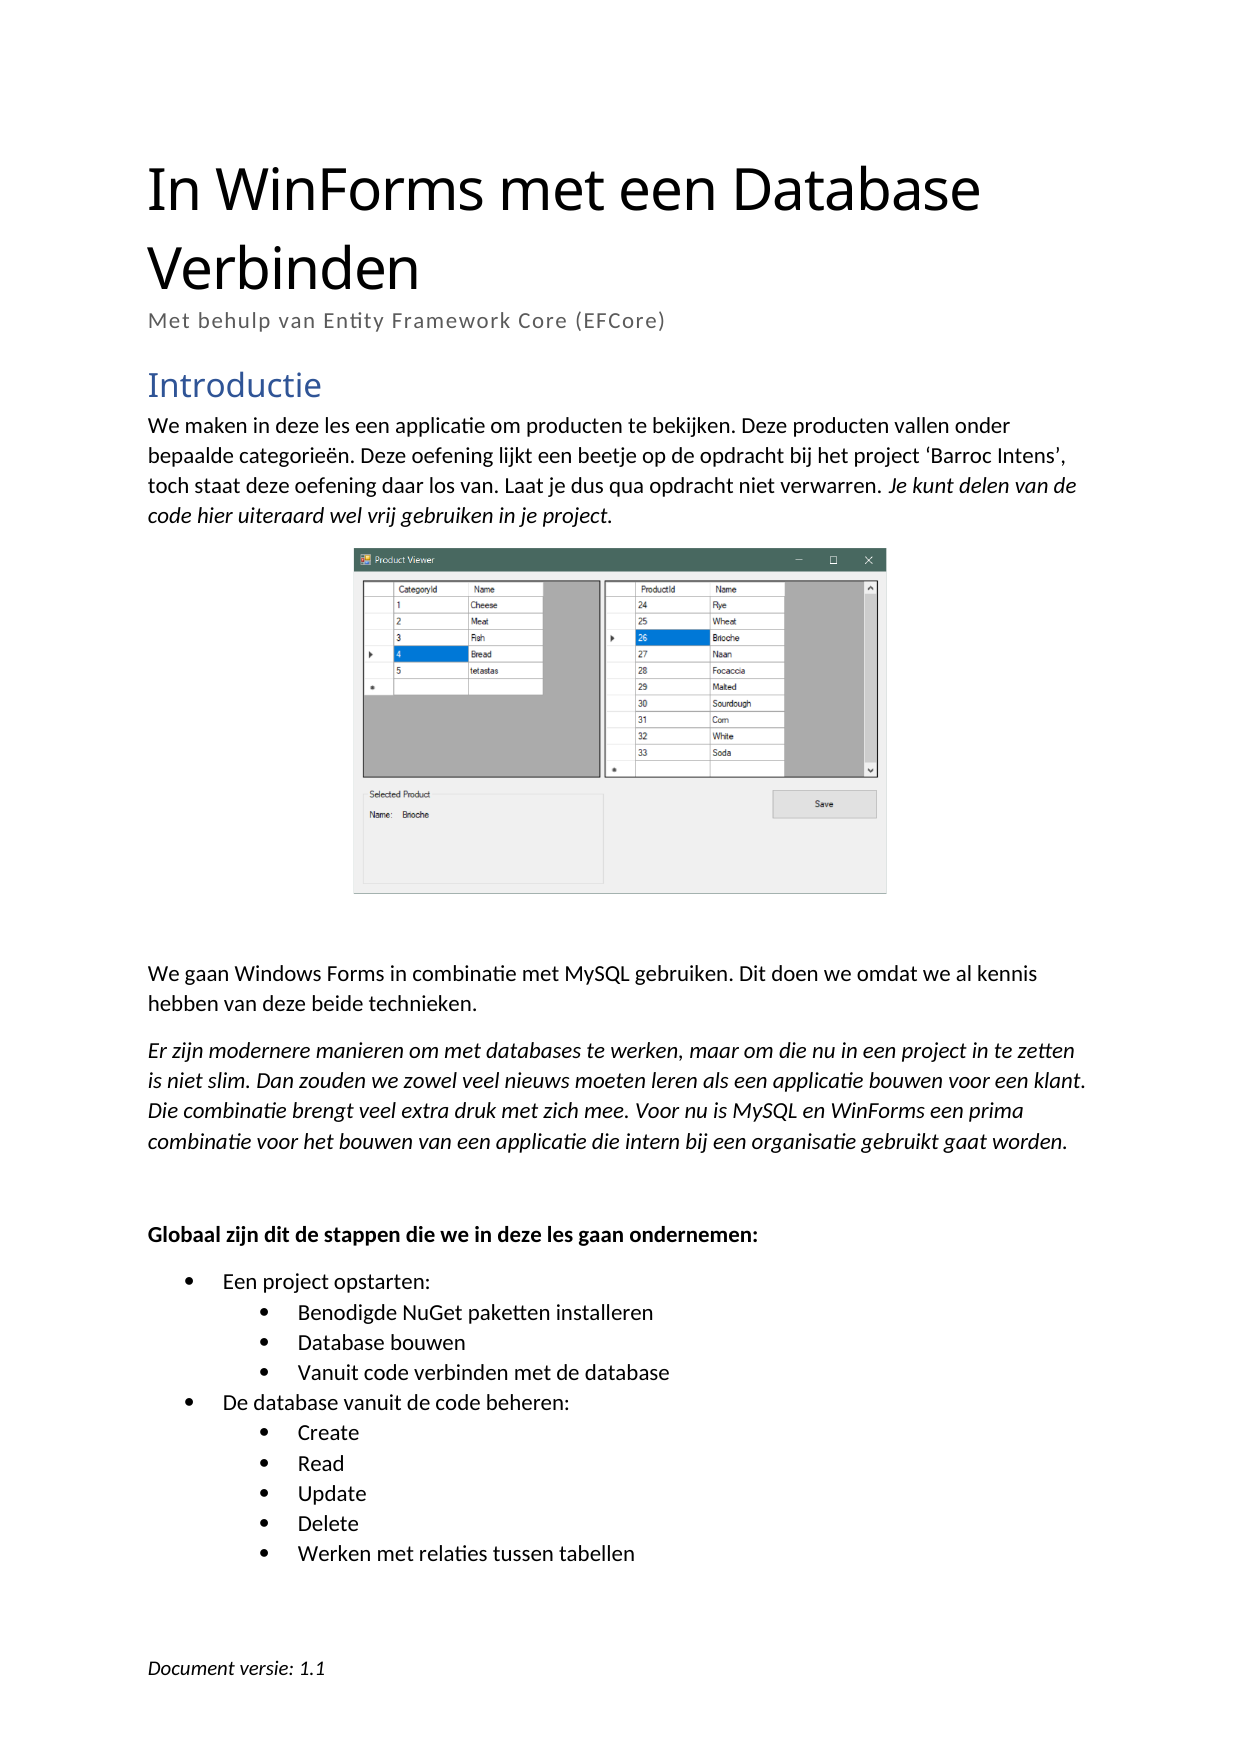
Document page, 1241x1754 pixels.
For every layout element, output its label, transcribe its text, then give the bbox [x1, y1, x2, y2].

list Vanuit code verbinden met de database [260, 1358, 1093, 1386]
list Benodigde NuGet paketten installeren [260, 1298, 1093, 1326]
list Create [260, 1418, 1093, 1446]
text We maken in deze les een applicatie om producten te bekijken. Deze producten vallen onder bepaalde categorieën. Deze oefening lijkt een beetje op de opdracht bij het project ‘Barroc Intens’, toch staat deze oefening daar los van. Laat je dus qua opdracht niet verwarren. Je kunt delen van de code hier uiteraard wel vrij gebruiken in je project. [148, 411, 1093, 529]
list Database bouwen [260, 1328, 1093, 1356]
title In WinForms met een Database Verbinden [148, 148, 1093, 307]
picture [353, 548, 887, 894]
text Globaal zijn dit de stappen die we in deze les gaan ondernemen: [148, 1221, 1093, 1248]
text Er zijn modernere manieren om met databases te werken, maar om die nu in een project in te zetten is niet slim. Dan zouden we zowel veel nieuws moeten leren als een applicatie bouwen voor een klant. Die combinatie brengt veel extra druk met zich mee. Voor nu is MySQL en WinForms een prima combinatie voor het bouwen van een applicatie die intern bij een organisatie gebruikt gaat worden. [148, 1036, 1093, 1155]
list Read [260, 1449, 1093, 1477]
list Werken met relaties tussen tabellen [260, 1539, 1093, 1567]
text We gaan Windows Forms in combinatie met MySQL gebruiken. Dit doen we omdat we al kennis hebben van deze beide technieken. [148, 959, 1093, 1017]
list De database vanuit de code beheren: [185, 1388, 1093, 1416]
subtitle Introductie [148, 362, 1093, 407]
list Update [260, 1479, 1093, 1507]
list Delete [260, 1509, 1093, 1537]
list Een project opstarten: [185, 1267, 1093, 1295]
subtitle Met behulp van Entity Framework Core (EFCore) [148, 307, 1093, 334]
